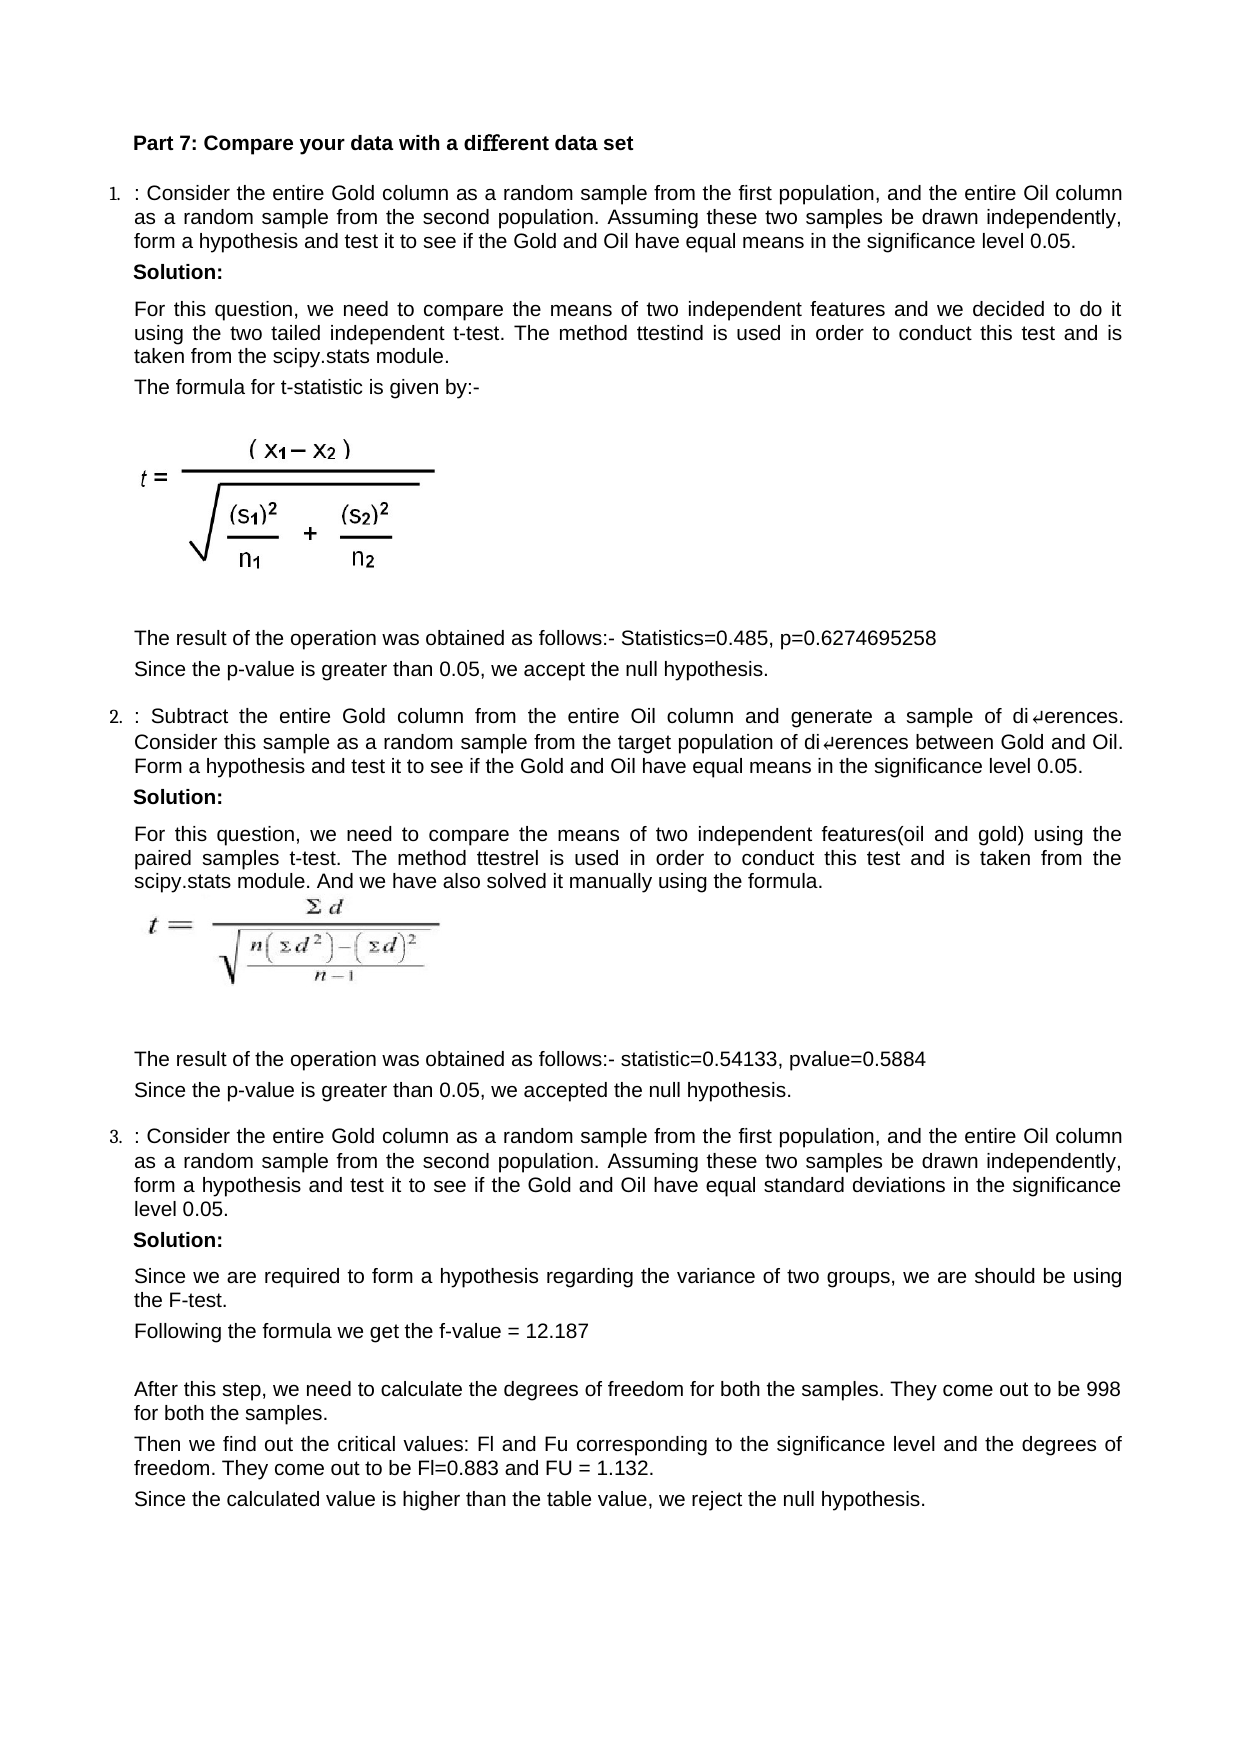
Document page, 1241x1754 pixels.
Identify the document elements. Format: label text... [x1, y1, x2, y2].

text Then we find out the critical values: Fl and Fu corresponding to the significance level and the degrees of freedom. They come out to be Fl=0.883 and FU = 1.132. [134, 1432, 1124, 1480]
text Following the formula we get the f-value = 12.187 [134, 1319, 1124, 1343]
text Since we are required to form a hypothesis regarding the variance of two groups, we are should be using the F-test. [134, 1264, 1124, 1312]
list : Consider the entire Gold column as a random sample from the first population, and the entire Oil column as a random sample from the second population. Assuming these two samples be drawn independently, form a hypothesis and test it to see if the Gold and Oil have equal means in the significance level 0.05. [109, 180, 1124, 253]
text Since the p-value is greater than 0.05, we accept the null hypothesis. [134, 657, 1124, 681]
text Part 7: Compare your data with a different data set [133, 130, 1124, 155]
text The result of the operation was obtained as follows:- Statistics=0.485, p=0.6274695258 [134, 626, 1124, 650]
text Since the p-value is greater than 0.05, we accepted the null hypothesis. [134, 1078, 1124, 1102]
text Since the calculated value is higher than the table value, we reject the null hypothesis. [134, 1487, 1124, 1511]
text Solution: [133, 260, 1124, 284]
picture [133, 433, 444, 574]
text For this question, we need to compare the means of two independent features and we decided to do it using the two tailed independent t-test. The method ttestind is used in order to conduct this test and is taken from the scipy.stats module. [134, 296, 1124, 368]
list : Consider the entire Gold column as a random sample from the first population, and the entire Oil column as a random sample from the second population. Assuming these two samples be drawn independently, form a hypothesis and test it to see if the Gold and Oil have equal standard deviations in the significance level 0.05. [109, 1124, 1124, 1221]
text The result of the operation was obtained as follows:- statistic=0.54133, pvalue=0.5884 [134, 1047, 1124, 1071]
text The formula for t-statistic is given by:- [134, 375, 1124, 399]
text Solution: [133, 1227, 1124, 1251]
text Solution: [133, 785, 1124, 809]
text After this step, we need to calculate the degrees of freedom for both the samples. They come out to be 998 for both the samples. [134, 1377, 1124, 1425]
list : Subtract the entire Gold column from the entire Oil column and generate a sample of di↵erences. Consider this sample as a random sample from the target population of di↵erences between Gold and Oil. Form a hypothesis and test it to see if the Gold and Oil have equal means in the significance level 0.05. [109, 703, 1124, 778]
text For this question, we need to compare the means of two independent features(oil and gold) using the paired samples t-test. The method ttestrel is used in order to conduct this test and is taken from the scipy.stats module. And we have also solved it manually using the formula. [134, 821, 1124, 893]
picture [133, 893, 444, 994]
